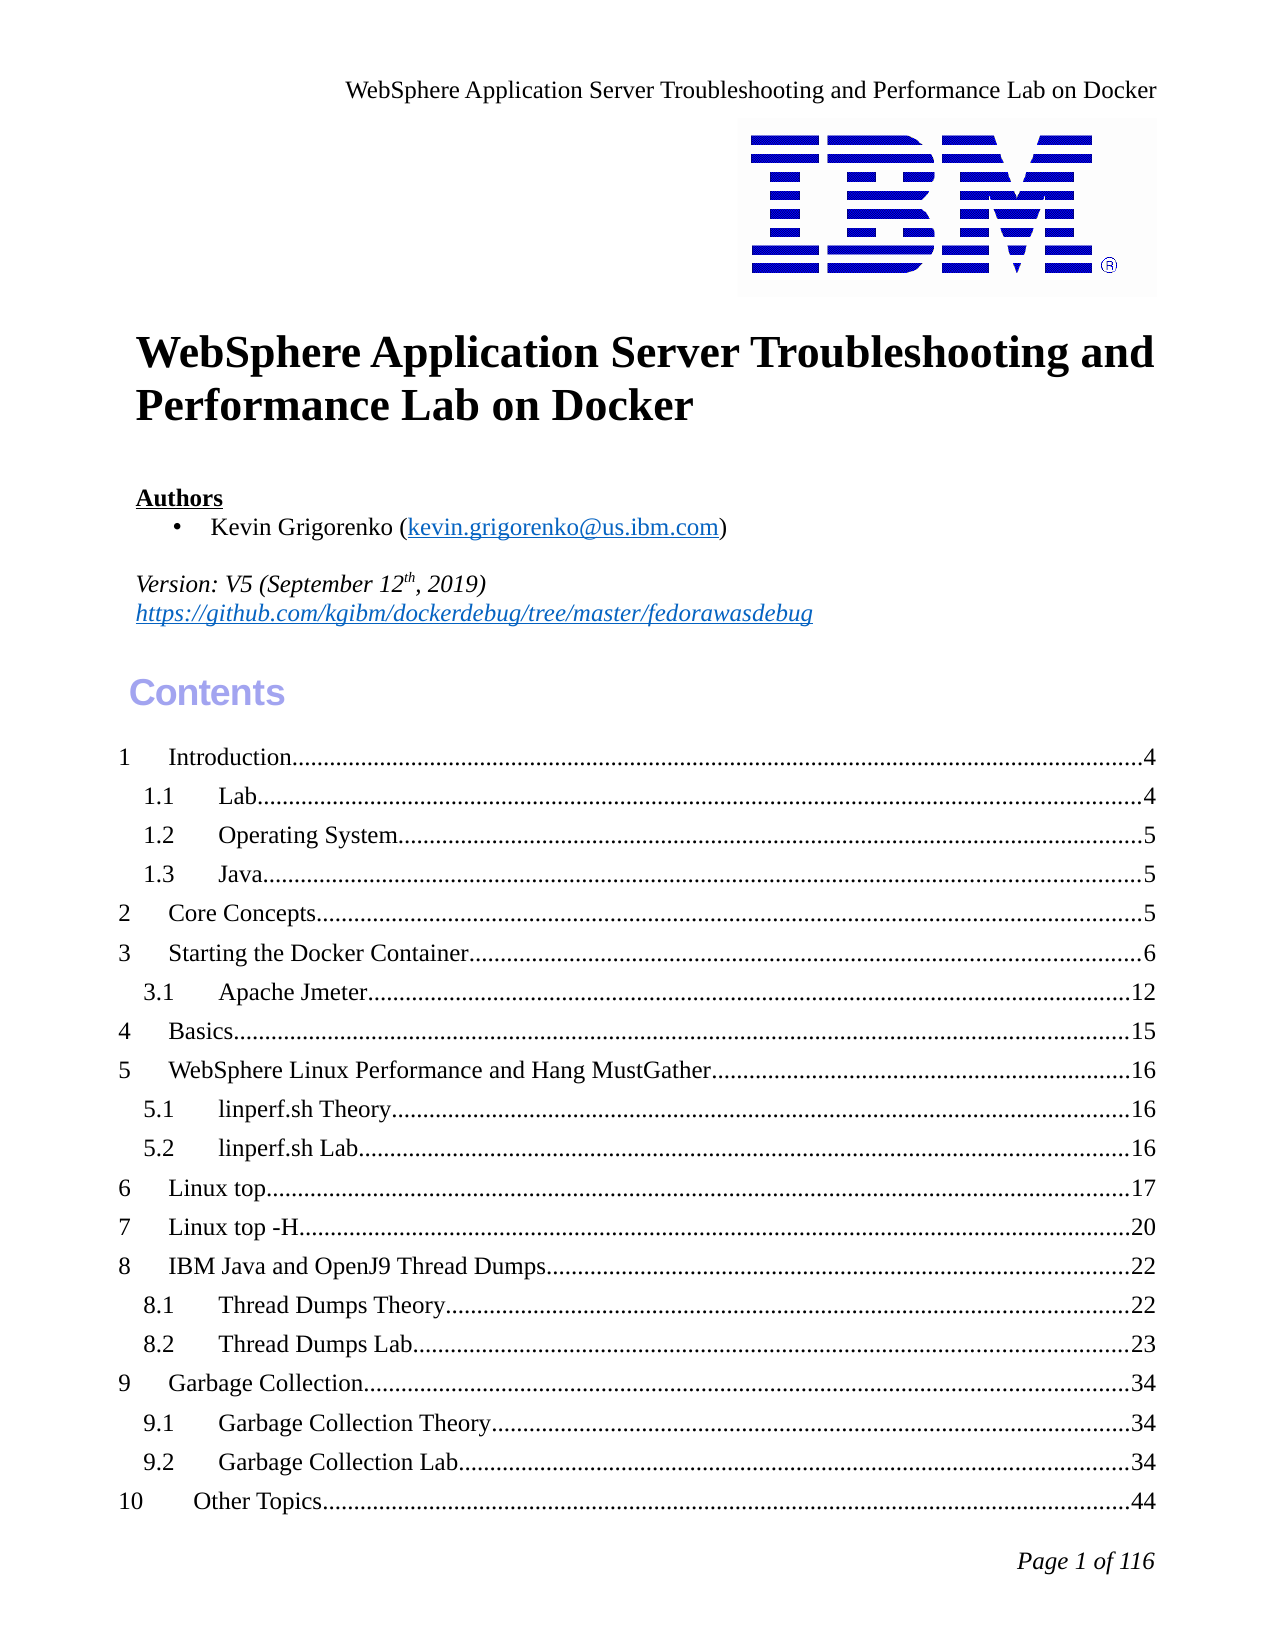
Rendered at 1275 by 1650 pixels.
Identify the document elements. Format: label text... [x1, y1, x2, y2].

text 6 Linux top 17 [118, 1173, 1157, 1201]
text 1 Introduction 4 [118, 742, 1157, 771]
text 8.2 Thread Dumps Lab 23 [143, 1329, 1157, 1358]
text Contents [128, 670, 1157, 713]
text 1.1 Lab 4 [143, 781, 1157, 810]
text 9.2 Garbage Collection Lab 34 [143, 1447, 1157, 1476]
text 7 Linux top -H 20 [118, 1212, 1157, 1241]
text 2 Core Concepts 5 [118, 898, 1157, 927]
text 3.1 Apache Jmeter 12 [143, 977, 1157, 1006]
text 8 IBM Java and OpenJ9 Thread Dumps 22 [118, 1251, 1157, 1280]
text 1.2 Operating System 5 [143, 820, 1157, 849]
text 8.1 Thread Dumps Theory 22 [143, 1290, 1157, 1319]
list Kevin Grigorenko (kevin.grigorenko@us.ibm.com) [173, 512, 1157, 541]
text 9 Garbage Collection 34 [118, 1368, 1157, 1397]
text 9.1 Garbage Collection Theory 34 [143, 1408, 1157, 1436]
text 5 WebSphere Linux Performance and Hang MustGather 16 [118, 1055, 1157, 1084]
text WebSphere Application Server Troubleshooting and Performance Lab on Docker [135, 325, 1157, 430]
text 3 Starting the Docker Container 6 [118, 938, 1157, 966]
text 10 Other Topics 44 [118, 1486, 1157, 1515]
text 4 Basics 15 [118, 1016, 1157, 1045]
text 5.2 linperf.sh Lab 16 [143, 1133, 1157, 1162]
text https://github.com/kgibm/dockerdebug/tree/master/fedorawasdebug [135, 598, 1157, 627]
picture [737, 118, 1157, 297]
text Authors [135, 483, 1157, 512]
text 1.3 Java 5 [143, 859, 1157, 888]
text 5.1 linperf.sh Theory 16 [143, 1094, 1157, 1123]
text Version: V5 (September 12th, 2019) [135, 569, 1157, 598]
